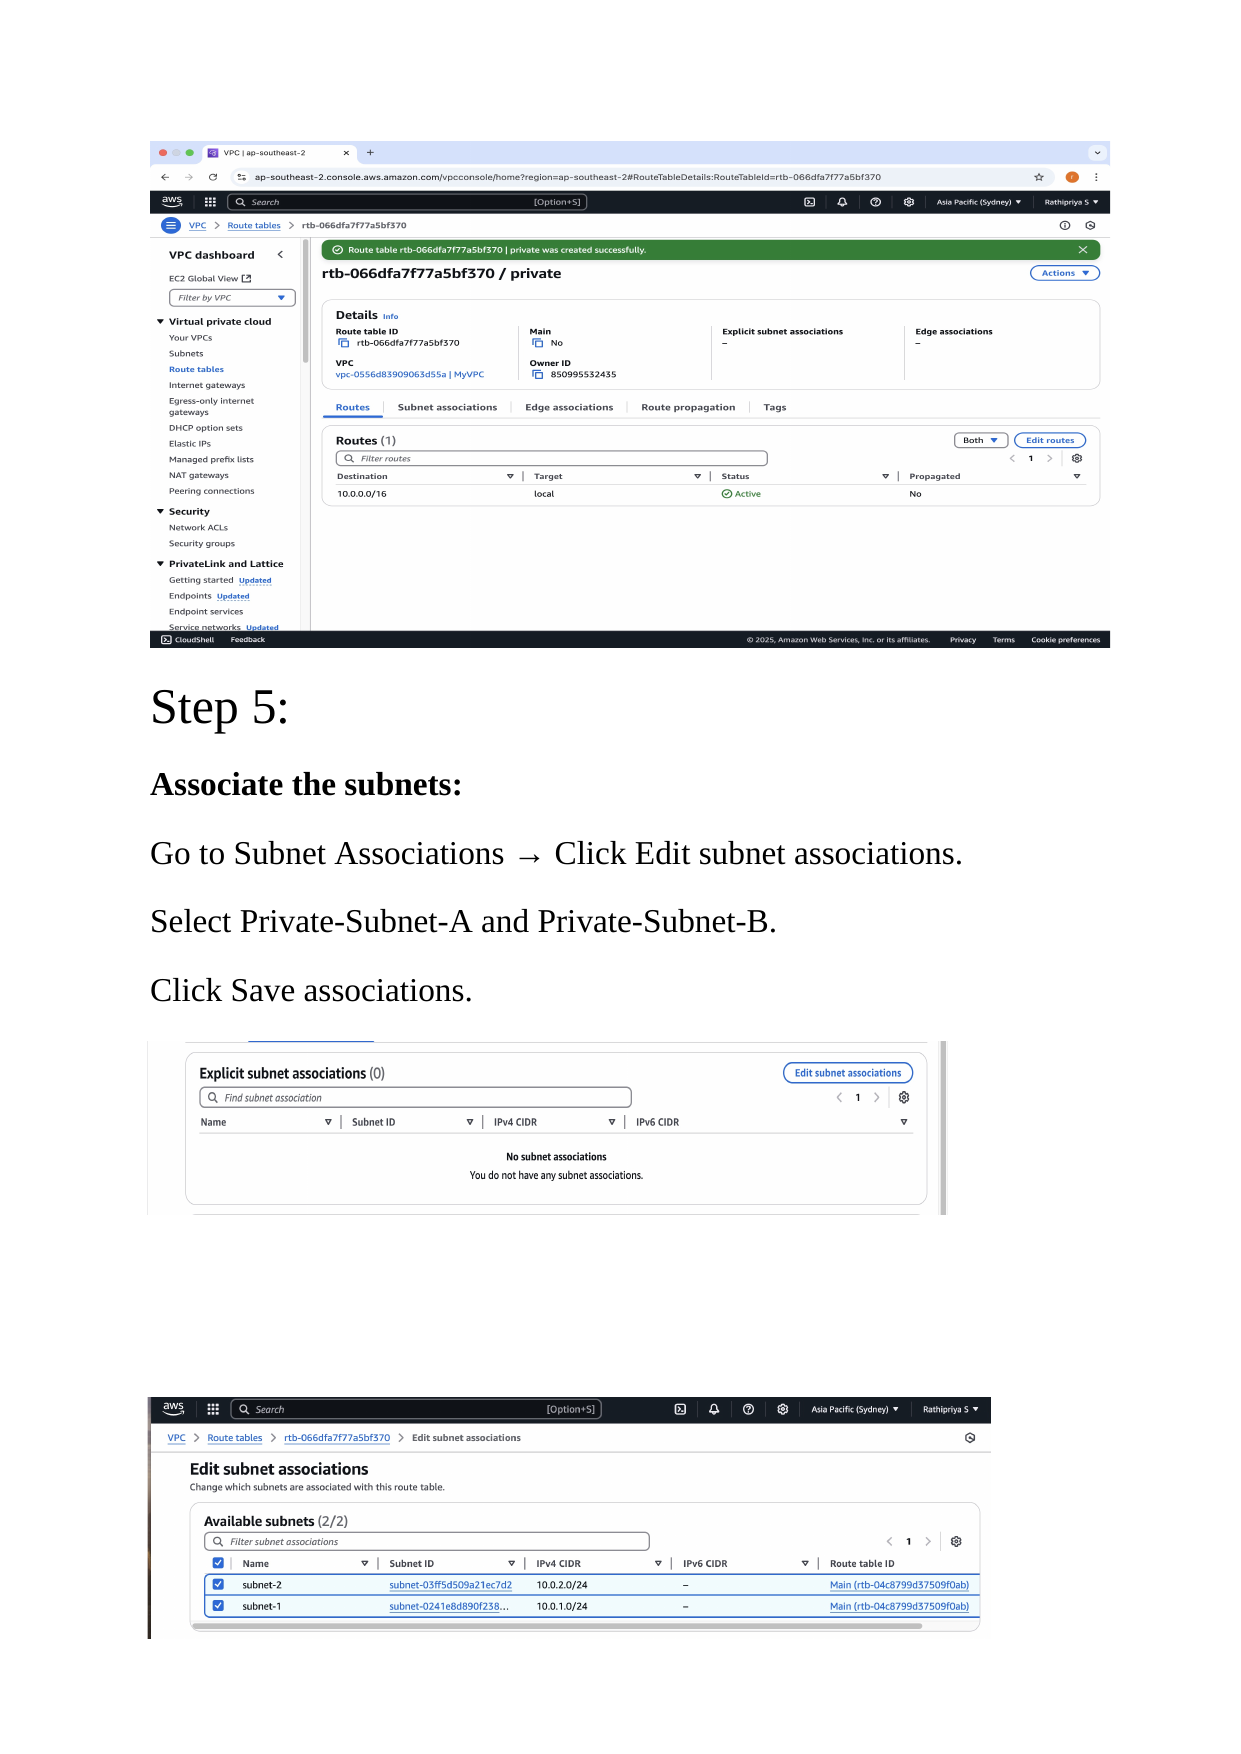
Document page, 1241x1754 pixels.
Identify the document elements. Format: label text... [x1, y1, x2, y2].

subtitle Step 5: [150, 677, 1107, 734]
picture [150, 141, 1111, 648]
text Select Private-Subnet-A and Private-Subnet-B. [150, 901, 1107, 940]
picture [147, 1041, 948, 1215]
text Go to Subnet Associations → Click Edit subnet associations. [150, 833, 1107, 871]
text Associate the subnets: [150, 764, 1107, 803]
text Click Save associations. [150, 970, 1107, 1008]
picture [147, 1397, 991, 1639]
